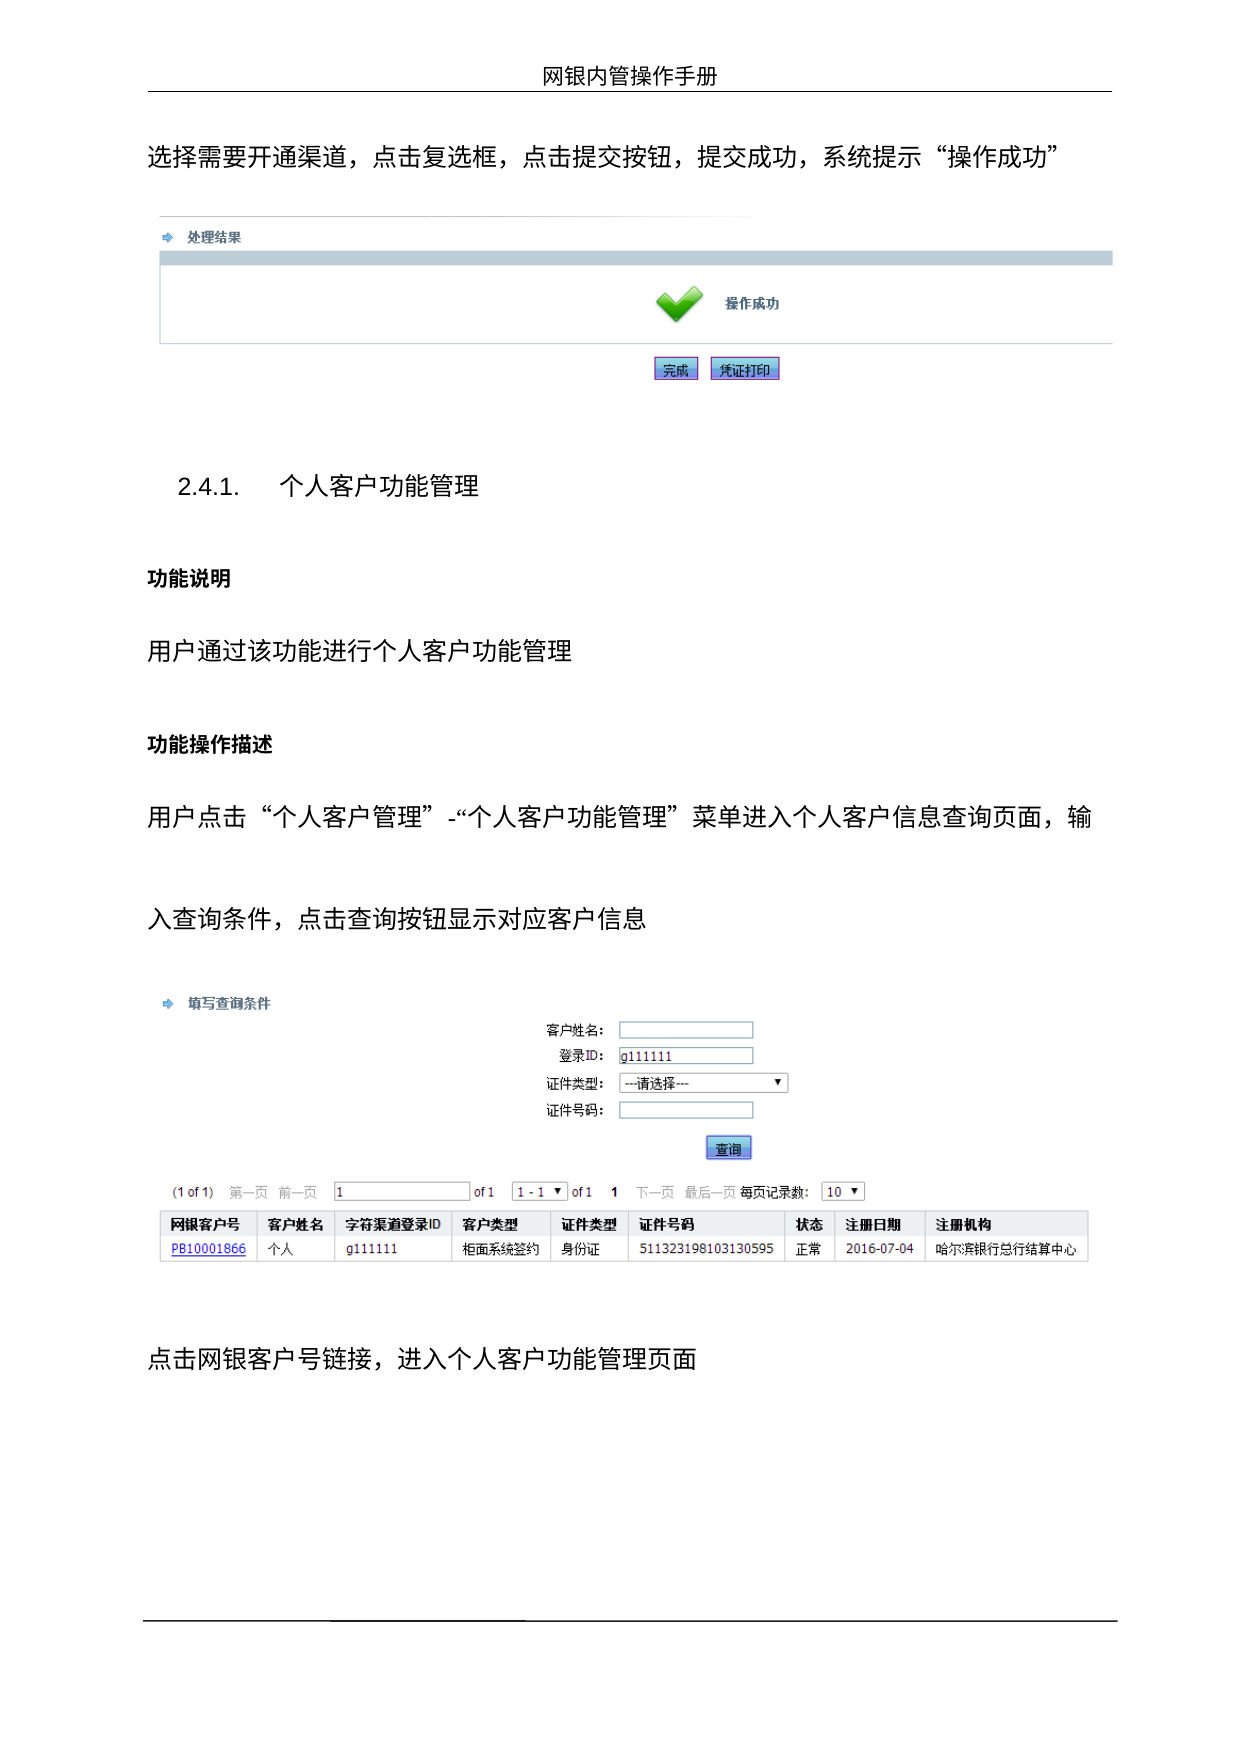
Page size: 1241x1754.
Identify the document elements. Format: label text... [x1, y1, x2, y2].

text 用户点击“个人客户管理”-“个人客户功能管理”菜单进入个人客户信息查询页面，输入查询条件，点击查询按钮显示对应客户信息 [148, 782, 1112, 952]
subtitle 功能操作描述 [148, 727, 1112, 761]
picture [147, 983, 1113, 1297]
subtitle 个人客户功能管理 [177, 450, 1112, 518]
text 选择需要开通渠道，点击复选框，点击提交按钮，提交成功，系统提示“操作成功” [148, 121, 1112, 189]
picture [147, 216, 1113, 403]
subtitle 功能说明 [148, 561, 1112, 595]
text 用户通过该功能进行个人客户功能管理 [148, 616, 1112, 684]
text 点击网银客户号链接，进入个人客户功能管理页面 [148, 1324, 1112, 1392]
